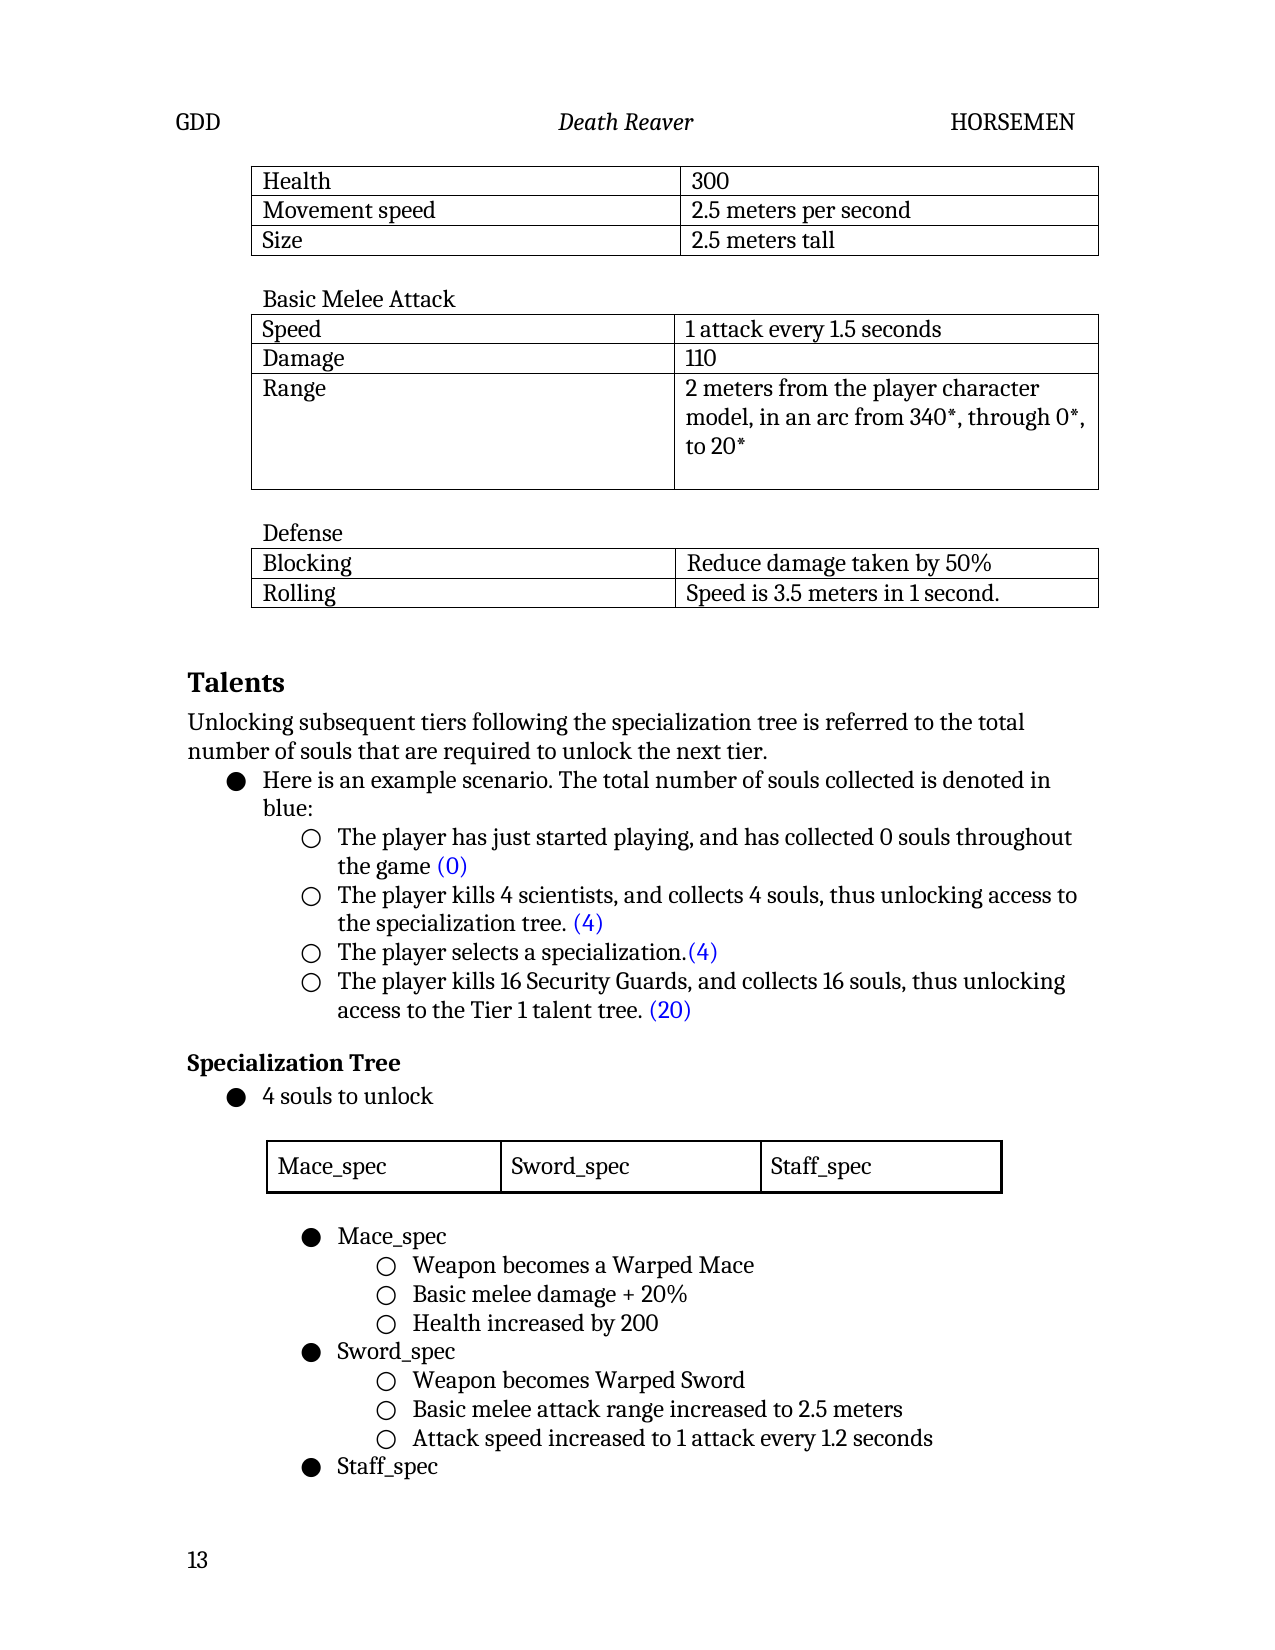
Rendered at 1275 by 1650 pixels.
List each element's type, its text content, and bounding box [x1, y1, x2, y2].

table_cell Speed is 3.5 meters in 1 second. [676, 579, 1098, 607]
text Defense [262, 519, 1087, 548]
list Health increased by 200 [375, 1308, 1087, 1337]
list Basic melee attack range increased to 2.5 meters [375, 1395, 1087, 1423]
table_header Mace_spec [268, 1142, 500, 1191]
table_cell Size [252, 226, 680, 255]
list The player kills 16 Security Guards, and collects 16 souls, thus unlocking access to the Tier 1 talent tree. (20) [300, 967, 1087, 1024]
table_cell Movement speed [252, 196, 680, 225]
table_cell 110 [675, 344, 1098, 373]
table_cell Damage [252, 344, 674, 373]
subtitle Specialization Tree [187, 1049, 1087, 1078]
text Unlocking subsequent tiers following the specialization tree is referred to the total number of souls that are required to unlock the next tier. [187, 708, 1087, 766]
list Weapon becomes Warped Sword [375, 1366, 1087, 1395]
table_header Speed [252, 315, 674, 343]
table_header 300 [681, 167, 1098, 195]
list The player kills 4 scientists, and collects 4 souls, thus unlocking access to the specialization tree. (4) [300, 881, 1087, 938]
table_cell 2.5 meters per second [681, 196, 1098, 225]
table_header Staff_spec [762, 1142, 1000, 1191]
table_cell Rolling [252, 579, 675, 607]
table_header Sword_spec [502, 1142, 760, 1191]
list Sword_spec [300, 1337, 1087, 1366]
list Mace_spec [300, 1222, 1087, 1251]
list Here is an example scenario. The total number of souls collected is denoted in blue: [225, 766, 1087, 823]
table_header 1 attack every 1.5 seconds [675, 315, 1098, 343]
subtitle Talents [187, 666, 1087, 700]
list The player has just started playing, and has collected 0 souls throughout the game (0) [300, 823, 1087, 881]
list The player selects a specialization.(4) [300, 938, 1087, 967]
list 4 souls to unlock [225, 1082, 1087, 1111]
table_cell 2.5 meters tall [681, 226, 1098, 255]
list Attack speed increased to 1 attack every 1.2 seconds [375, 1423, 1087, 1452]
table_cell Range [252, 374, 674, 489]
table_header Health [252, 167, 680, 195]
list Basic melee damage + 20% [375, 1280, 1087, 1308]
table_header Blocking [252, 549, 675, 577]
table_header Reduce damage taken by 50% [676, 549, 1098, 577]
text Basic Melee Attack [262, 285, 1087, 313]
table_cell 2 meters from the player character model, in an arc from 340*, through 0*, to 20* [675, 374, 1098, 489]
list Weapon becomes a Warped Mace [375, 1251, 1087, 1280]
list Staff_spec [300, 1452, 1087, 1481]
